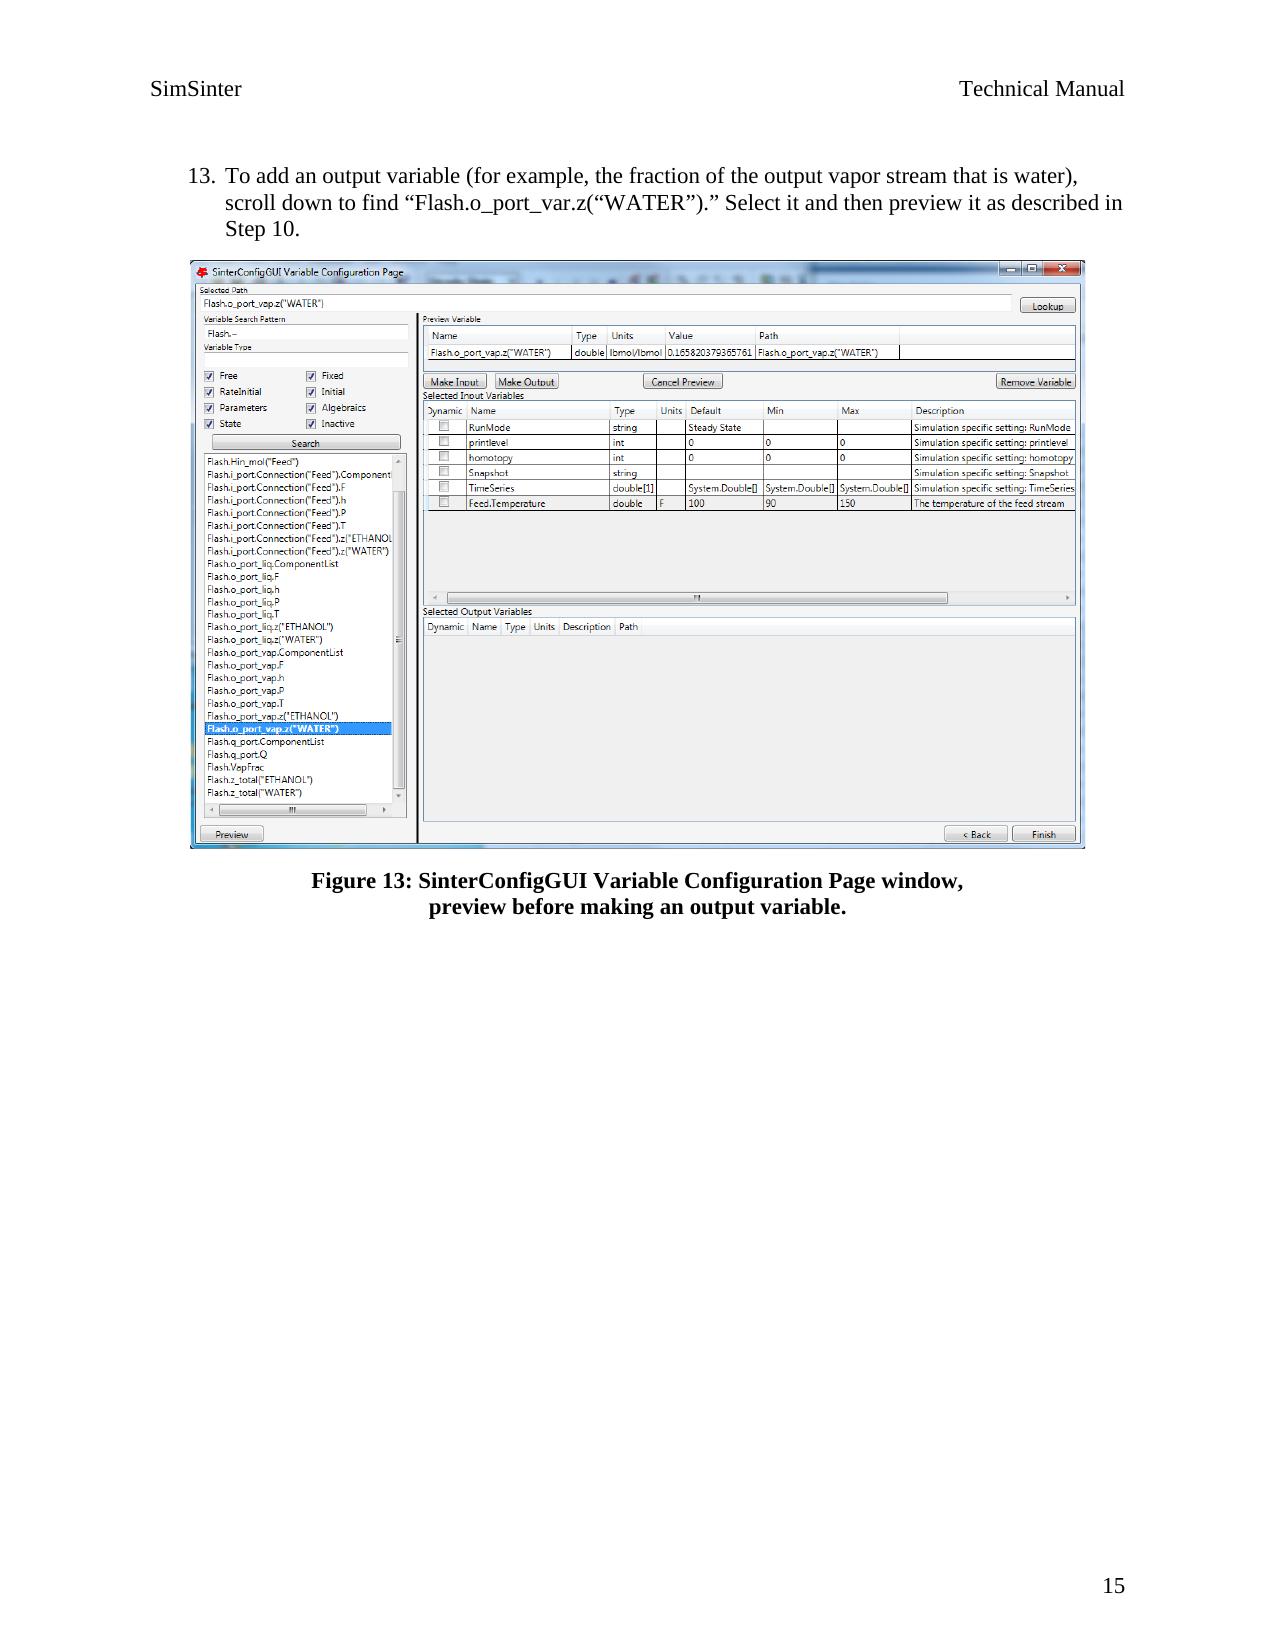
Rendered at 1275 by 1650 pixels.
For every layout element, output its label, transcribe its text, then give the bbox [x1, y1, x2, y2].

picture [190, 260, 1086, 849]
text Figure 13: SinterConfigGUI Variable Configuration Page window, preview before making an output variable. [150, 867, 1125, 920]
list To add an output variable (for example, the fraction of the output vapor stream that is water), scroll down to find “Flash.o_port_var.z(“WATER”).” Select it and then preview it as described in Step 10. [187, 162, 1125, 242]
